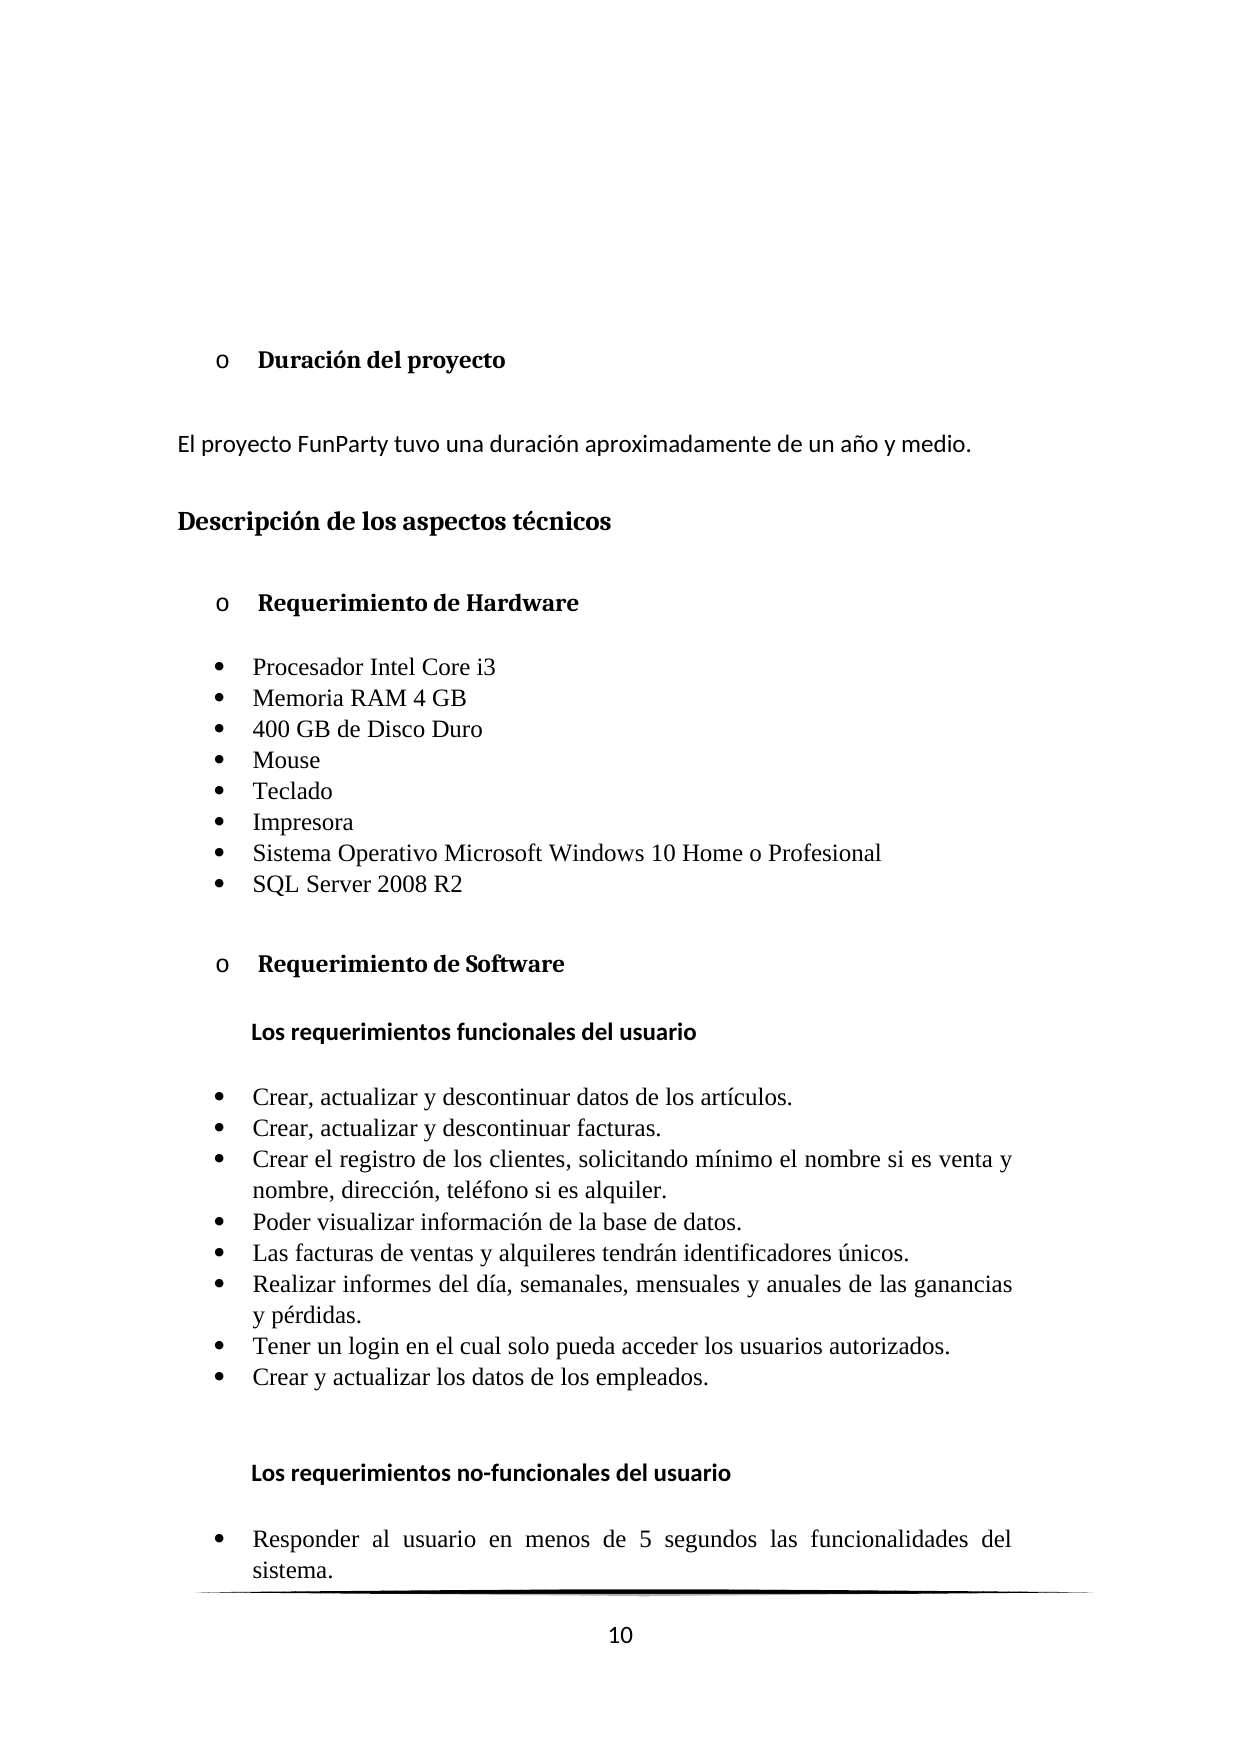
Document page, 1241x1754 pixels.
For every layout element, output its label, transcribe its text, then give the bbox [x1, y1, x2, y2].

list Mouse [215, 745, 1013, 774]
list Memoria RAM 4 GB [215, 683, 1013, 712]
list Teclado [215, 776, 1013, 805]
list Responder al usuario en menos de 5 segundos las funcionalidades del sistema. [215, 1524, 1013, 1584]
list SQL Server 2008 R2 [215, 869, 1013, 898]
list Tener un login en el cual solo pueda acceder los usuarios autorizados. [215, 1331, 1013, 1359]
subtitle Descripción de los aspectos técnicos [177, 506, 1063, 537]
list Sistema Operativo Microsoft Windows 10 Home o Profesional [215, 838, 1013, 867]
list Impresora [215, 807, 1013, 836]
subtitle Requerimiento de Software [215, 950, 1063, 980]
text Los requerimientos no-funcionales del usuario [177, 1457, 1013, 1488]
list Crear, actualizar y descontinuar facturas. [215, 1113, 1013, 1142]
list Las facturas de ventas y alquileres tendrán identificadores únicos. [215, 1238, 1013, 1266]
list Crear el registro de los clientes, solicitando mínimo el nombre si es venta y nombre, dirección, teléfono si es alquiler. [215, 1144, 1013, 1204]
list Crear, actualizar y descontinuar datos de los artículos. [215, 1082, 1013, 1111]
list Procesador Intel Core i3 [215, 652, 1013, 681]
picture [195, 1588, 1093, 1597]
text Los requerimientos funcionales del usuario [177, 1016, 1013, 1047]
list Poder visualizar información de la base de datos. [215, 1207, 1013, 1235]
list Crear y actualizar los datos de los empleados. [215, 1362, 1013, 1391]
list 400 GB de Disco Duro [215, 714, 1013, 743]
list Realizar informes del día, semanales, mensuales y anuales de las ganancias y pérdidas. [215, 1269, 1013, 1328]
text El proyecto FunParty tuvo una duración aproximadamente de un año y medio. [177, 428, 1063, 458]
subtitle Requerimiento de Hardware [215, 589, 1063, 619]
subtitle Duración del proyecto [215, 346, 1063, 376]
